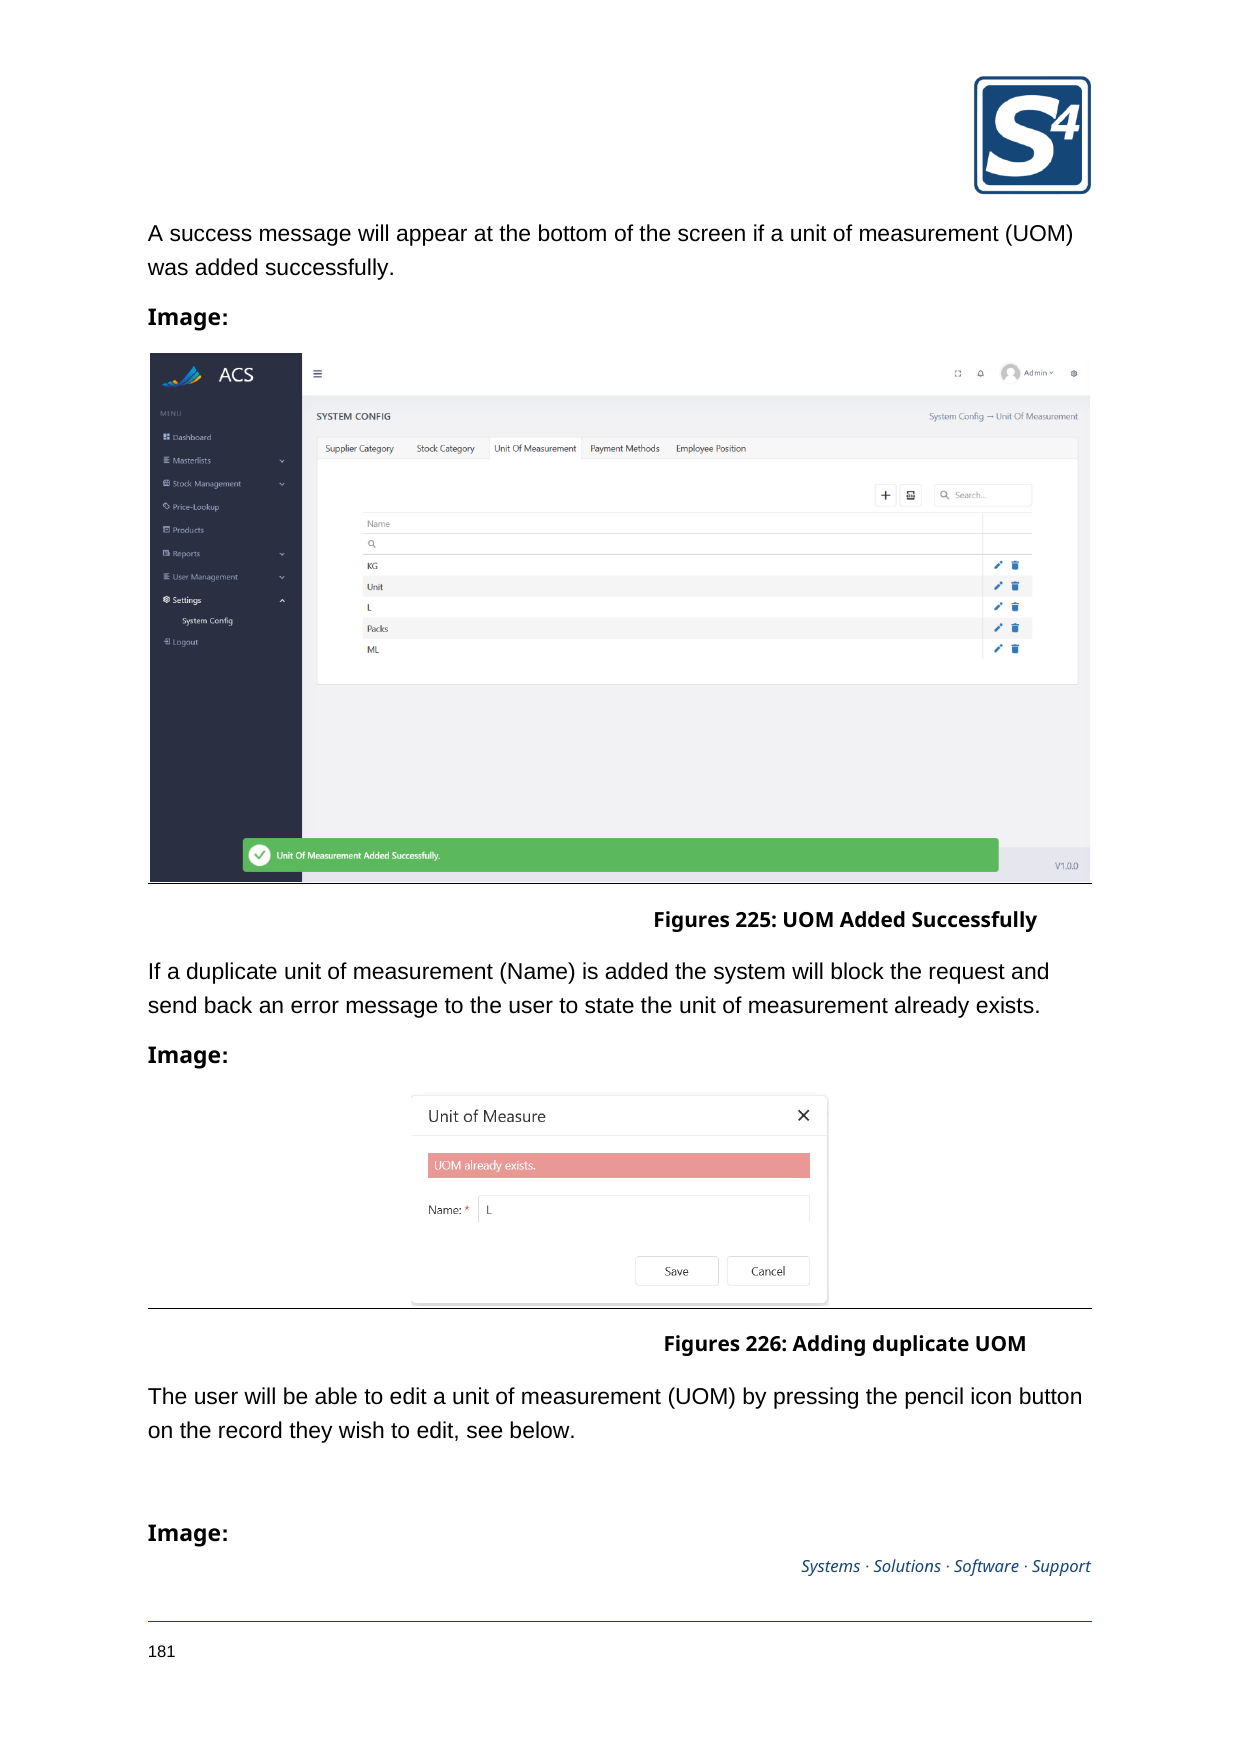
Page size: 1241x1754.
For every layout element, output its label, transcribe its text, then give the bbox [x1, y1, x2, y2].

picture [150, 353, 1091, 882]
text Figures 225: UOM Added Successfully [598, 905, 1092, 933]
text Image: [148, 1039, 1092, 1070]
text Figures 226: Adding duplicate UOM [598, 1329, 1092, 1358]
picture [411, 1092, 829, 1306]
text Image: [148, 301, 1092, 332]
text A success message will appear at the bottom of the screen if a unit of measurement (UOM) was added successfully. [148, 220, 1092, 280]
text If a duplicate unit of measurement (Name) is added the system will block the request and send back an error message to the user to state the unit of measurement already exists. [148, 958, 1092, 1019]
picture [972, 75, 1093, 196]
text The user will be able to edit a unit of measurement (UOM) by pressing the pencil icon button on the record they wish to edit, see below. [148, 1383, 1092, 1443]
text Image: [148, 1517, 1092, 1548]
